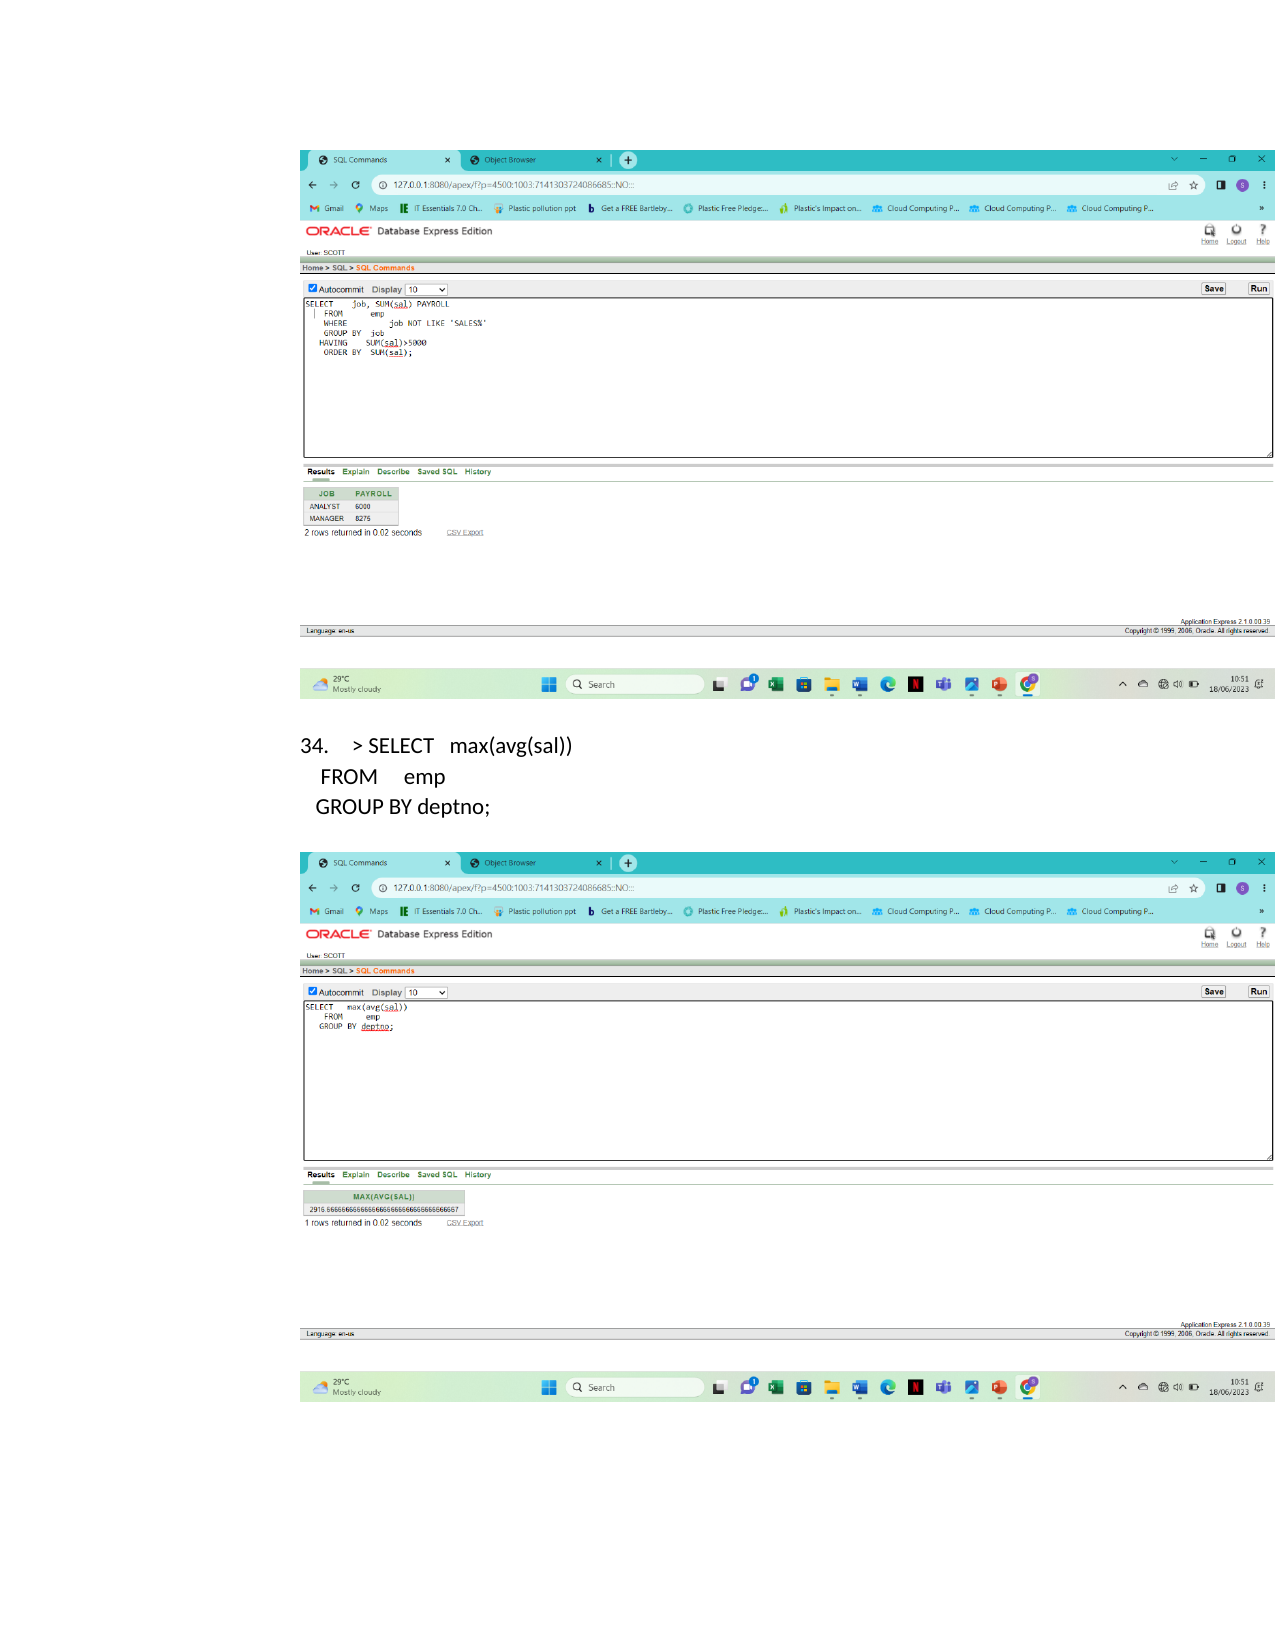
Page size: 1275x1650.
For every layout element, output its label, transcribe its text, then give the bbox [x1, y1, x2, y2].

list FROM emp [300, 762, 1125, 790]
picture [300, 852, 1275, 1402]
picture [300, 150, 1275, 699]
list GROUP BY deptno; [300, 792, 1125, 820]
list 34. > SELECT max(avg(sal)) [300, 731, 1125, 759]
